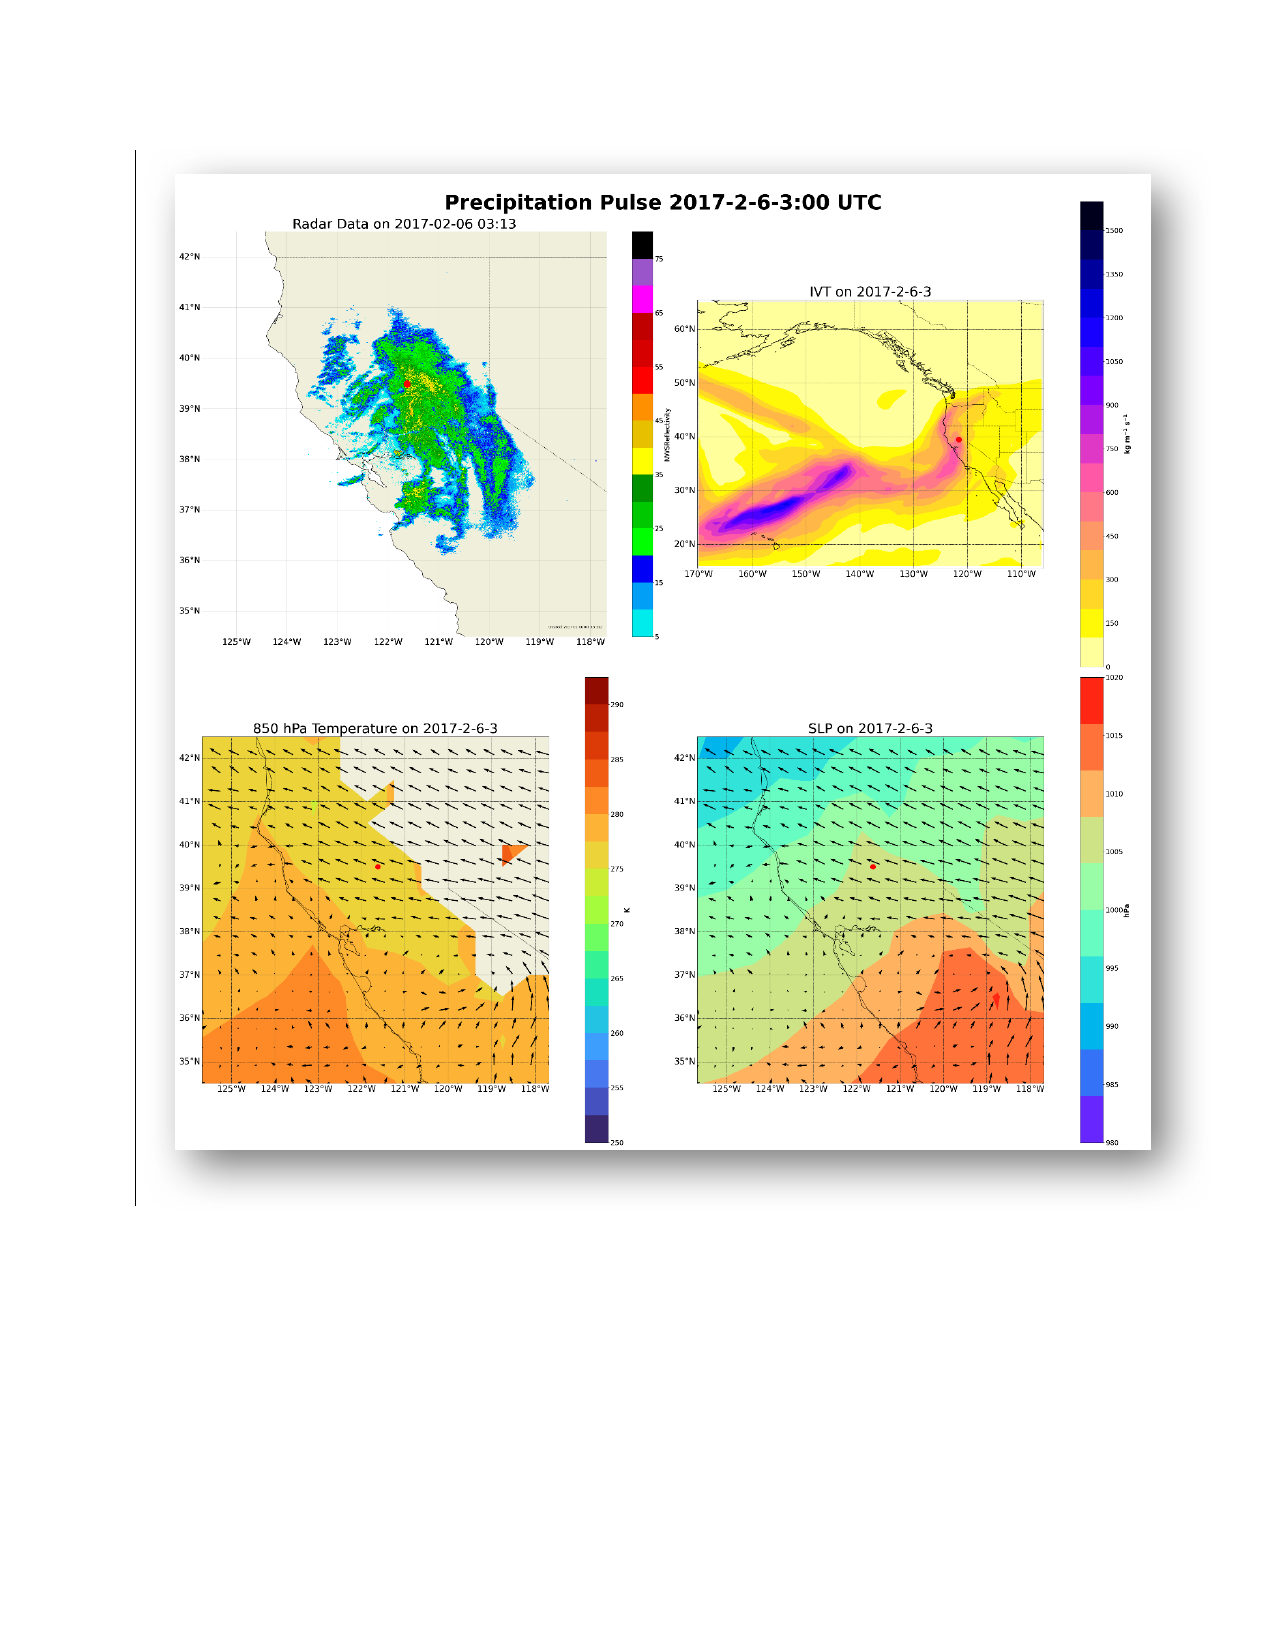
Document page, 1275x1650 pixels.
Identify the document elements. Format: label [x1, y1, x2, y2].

picture [175, 174, 1151, 1150]
